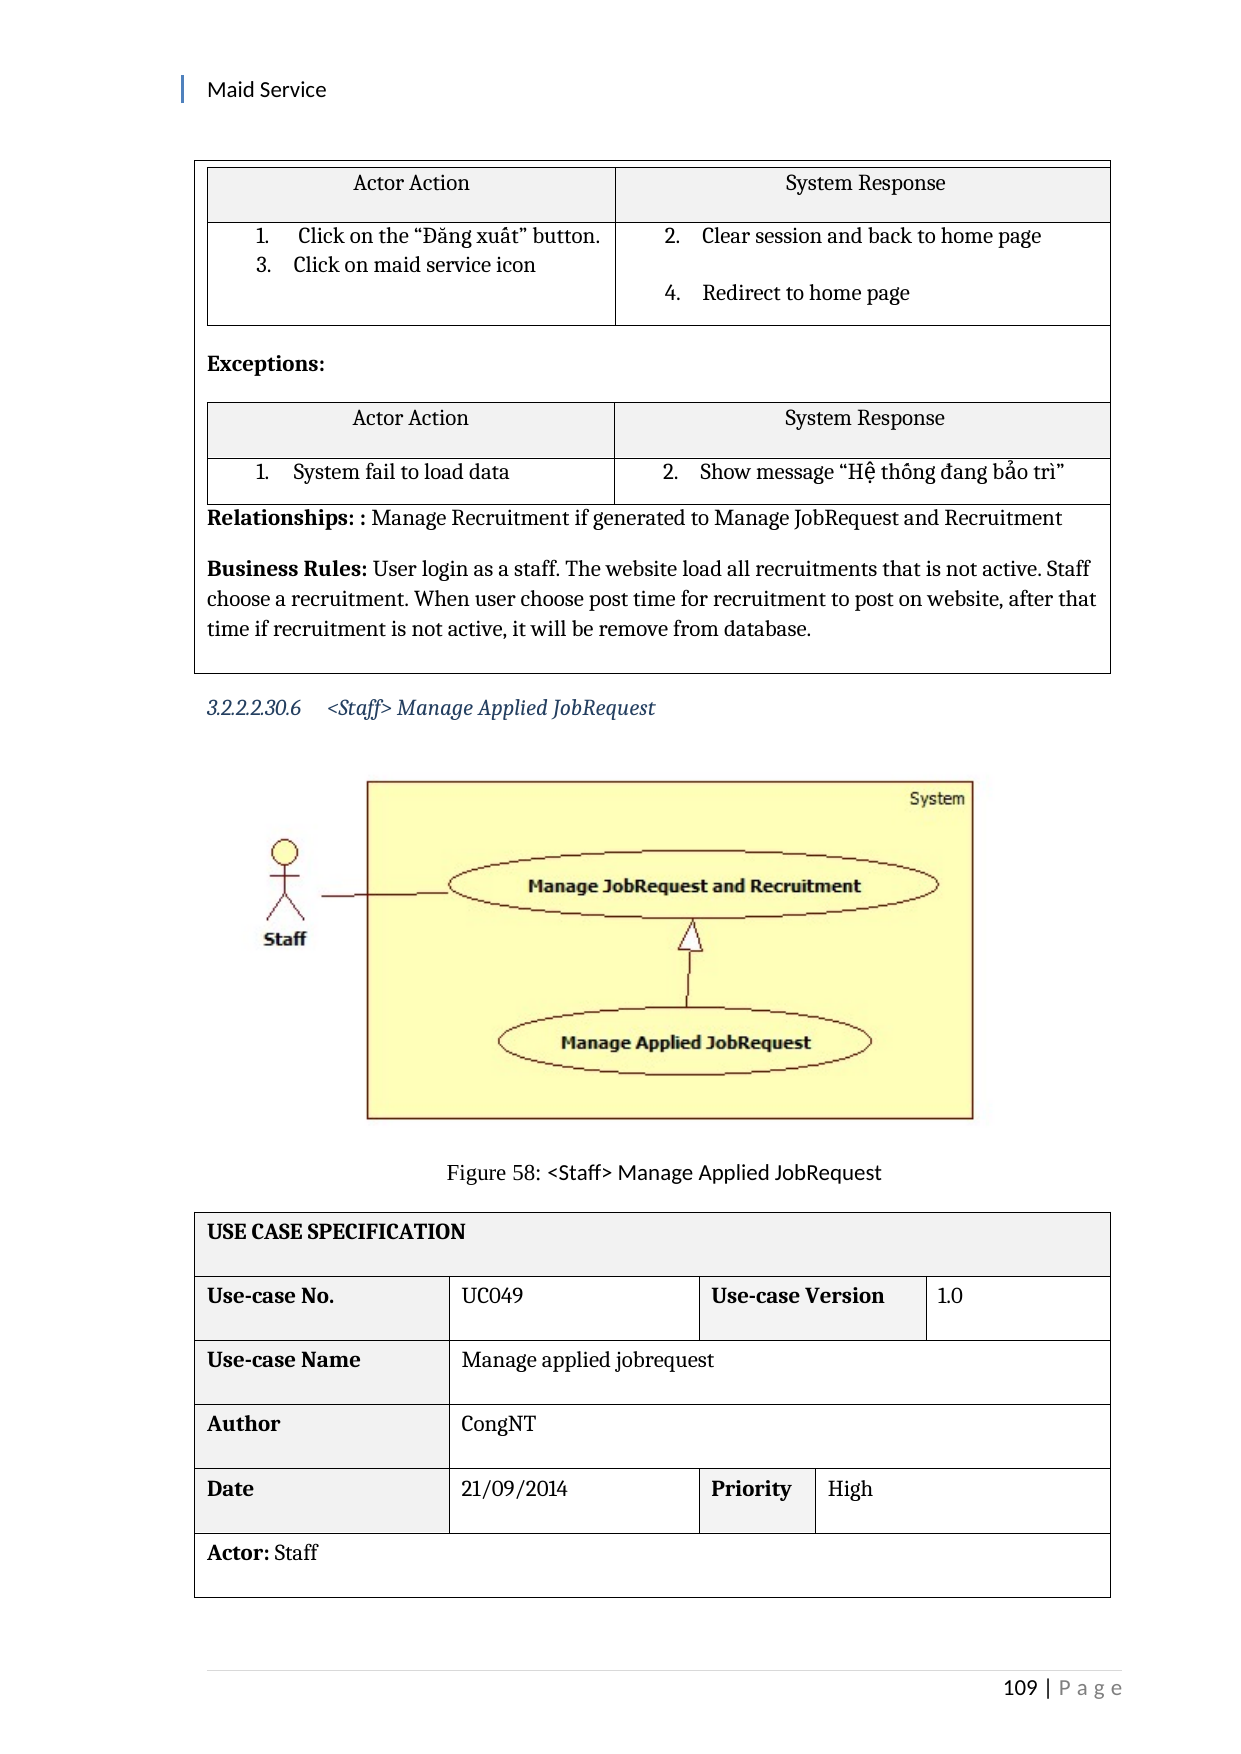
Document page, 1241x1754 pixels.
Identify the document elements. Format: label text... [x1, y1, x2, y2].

table_cell Author [195, 1405, 449, 1468]
table_cell UC049 [450, 1277, 699, 1340]
table_cell 21/09/2014 [450, 1469, 699, 1532]
table_cell Date [195, 1469, 449, 1532]
picture [217, 750, 1005, 1151]
table_cell Use-case Version [700, 1277, 926, 1340]
subtitle <Staff> Manage Applied JobRequest [207, 695, 1122, 721]
table_cell Use-case Name [195, 1341, 449, 1404]
table_cell 1.0 [927, 1277, 1110, 1340]
table_cell High [816, 1469, 1110, 1532]
table_cell Priority [700, 1469, 815, 1532]
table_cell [195, 1534, 1110, 1597]
table_cell Use-case No. [195, 1277, 449, 1340]
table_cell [195, 161, 1110, 673]
table_cell Manage applied jobrequest [450, 1341, 1110, 1404]
table_cell CongNT [450, 1405, 1110, 1468]
table_header USE CASE SPECIFICATION [195, 1213, 1110, 1276]
